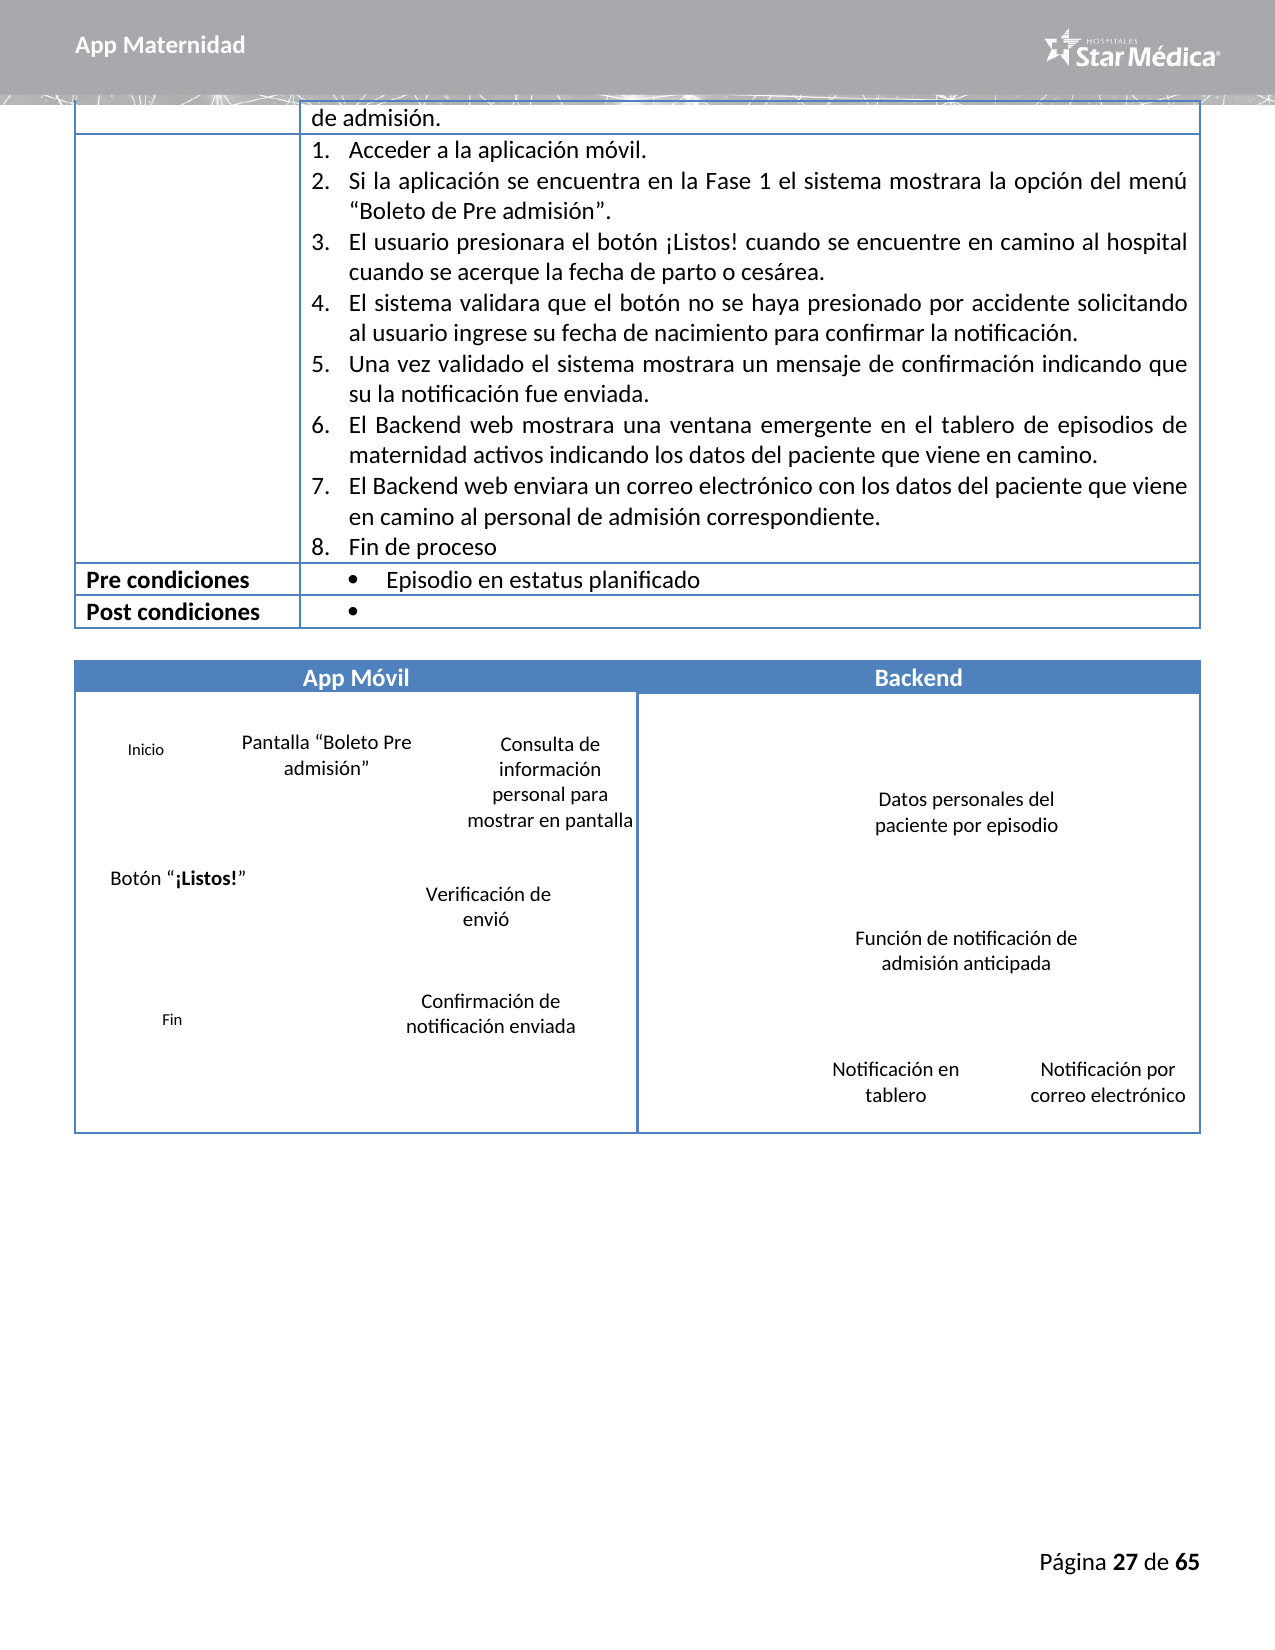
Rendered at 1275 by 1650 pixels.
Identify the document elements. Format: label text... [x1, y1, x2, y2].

table_cell [301, 596, 1199, 627]
table_cell [76, 692, 636, 1132]
table_cell Episodio en estatus planificado [301, 564, 1199, 594]
table_cell Pre condiciones [76, 564, 299, 594]
table_cell [639, 694, 1199, 1132]
table_cell Descripción [76, 100, 299, 132]
table_cell Post condiciones [76, 596, 299, 627]
table_cell Acceder a la aplicación móvil. Si la aplicación se encuentra en la Fase 1 el sistema mostrara la opción del menú “Boleto de Pre admisión”. El usuario presionara el botón ¡Listos! cuando se encuentre en camino al hospital cuando se acerque la fecha de parto o cesárea. El sistema validara que el botón no se haya presionado por accidente solicitando al usuario ingrese su fecha de nacimiento para confirmar la notificación. Una vez validado el sistema mostrara un mensaje de confirmación indicando que su la notificación fue enviada. El Backend web mostrara una ventana emergente en el tablero de episodios de maternidad activos indicando los datos del paciente que viene en camino. El Backend web enviara un correo electrónico con los datos del paciente que viene en camino al personal de admisión correspondiente. Fin de proceso [301, 135, 1199, 562]
table_header Backend [639, 662, 1199, 692]
table_cell [76, 135, 299, 562]
table_header App Móvil [76, 662, 636, 692]
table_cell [301, 102, 1199, 132]
